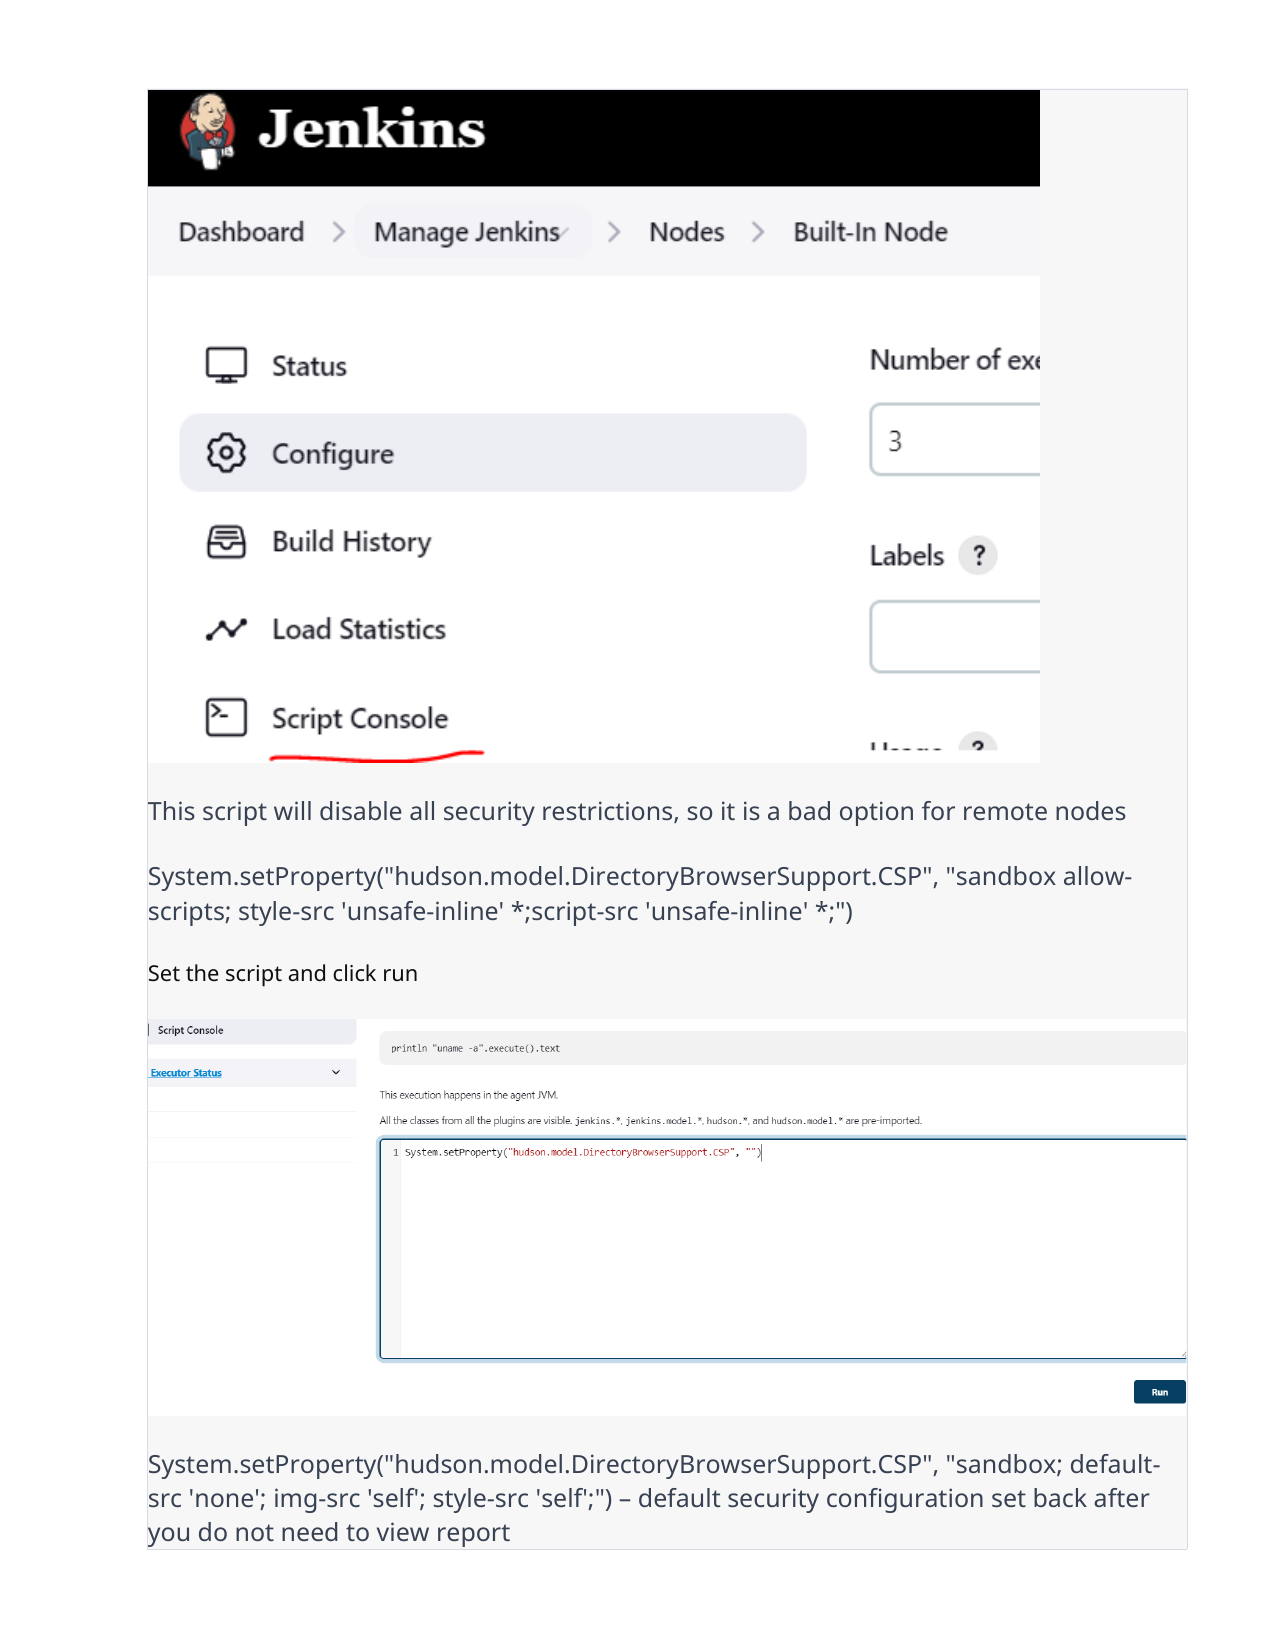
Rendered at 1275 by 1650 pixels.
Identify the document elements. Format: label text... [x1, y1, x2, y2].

text System.setProperty("hudson.model.DirectoryBrowserSupport.CSP", "sandbox; default-src 'none'; img-src 'self'; style-src 'self';") – default security configuration set back after you do not need to view report [148, 1446, 1187, 1549]
picture [148, 1019, 1187, 1416]
text Set the script and click run [148, 958, 1187, 988]
picture [148, 90, 1040, 763]
text This script will disable all security restrictions, so it is a bad option for remote nodes [148, 793, 1187, 828]
text System.setProperty("hudson.model.DirectoryBrowserSupport.CSP", "sandbox allow-scripts; style-src 'unsafe-inline' *;script-src 'unsafe-inline' *;") [148, 858, 1187, 927]
